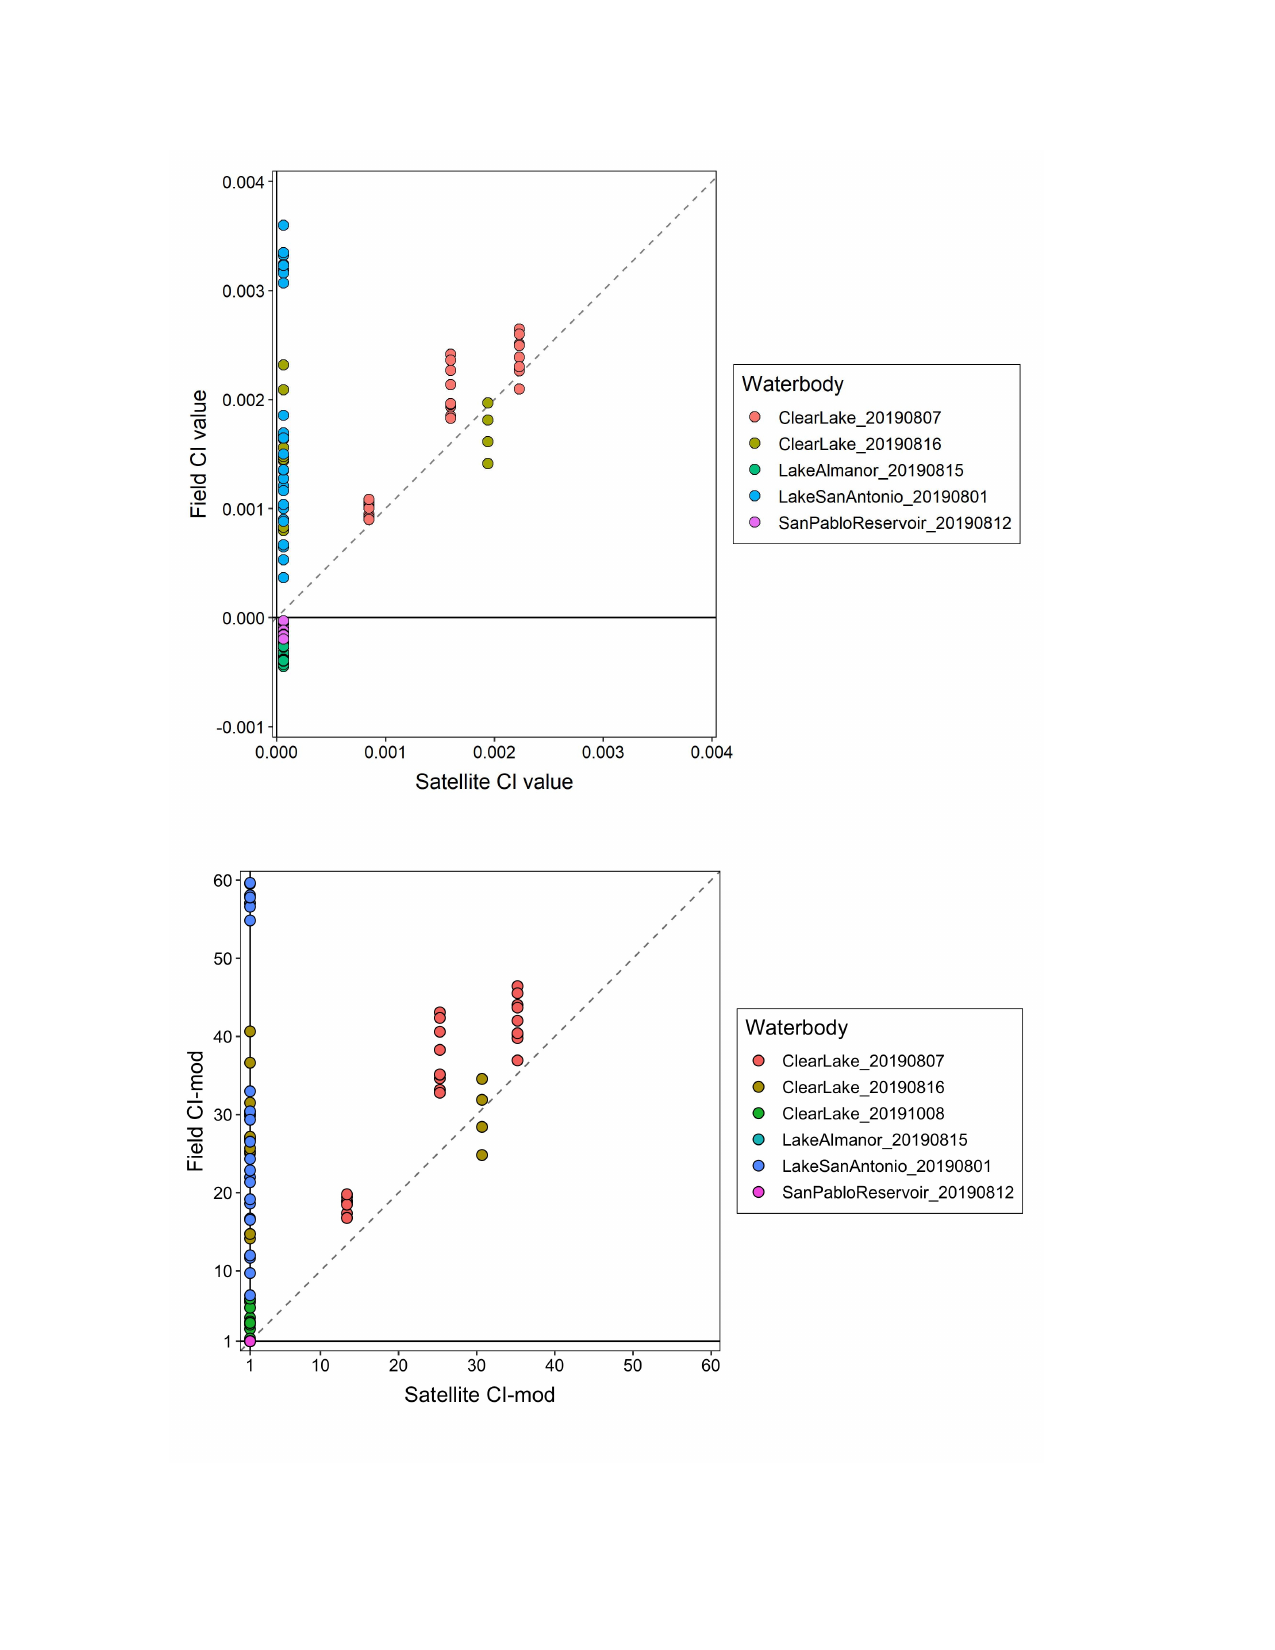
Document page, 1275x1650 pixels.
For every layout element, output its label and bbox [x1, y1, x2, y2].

picture [168, 150, 1044, 1463]
